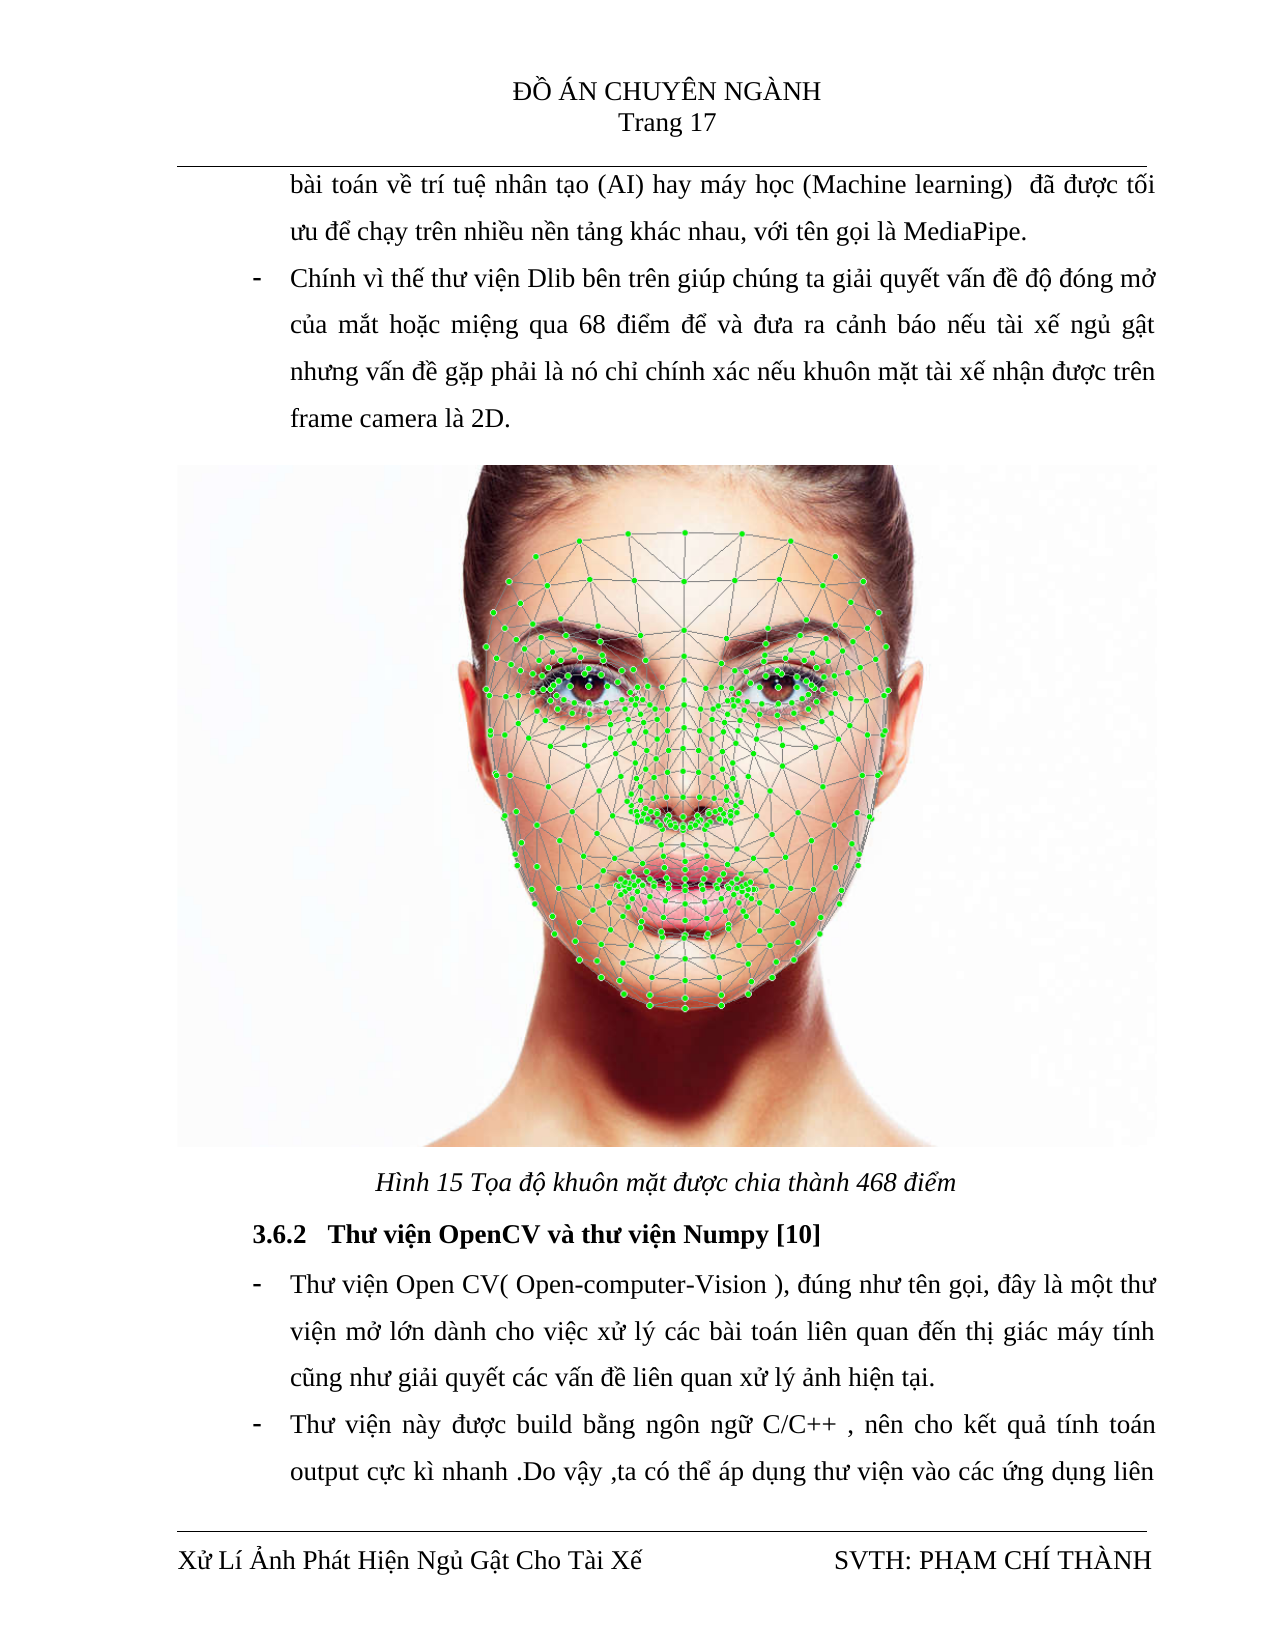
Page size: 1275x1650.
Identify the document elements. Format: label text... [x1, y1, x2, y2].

list Chính vì thế thư viện Dlib bên trên giúp chúng ta giải quyết vấn đề độ đóng mở của mắt hoặc miệng qua 68 điểm để và đưa ra cảnh báo nếu tài xế ngủ gật nhưng vấn đề gặp phải là nó chỉ chính xác nếu khuôn mặt tài xế nhận được trên frame camera là 2D. [252, 262, 1157, 433]
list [252, 168, 1157, 246]
picture [177, 465, 1157, 1147]
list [252, 1408, 1157, 1486]
text Thư viện OpenCV và thư viện Numpy [252, 1218, 1157, 1249]
text Hình 15 Tọa độ khuôn mặt được chia thành 468 điểm [177, 1166, 1157, 1197]
list Thư viện Open CV( Open-computer-Vision ), đúng như tên gọi, đây là một thư viện mở lớn dành cho việc xử lý các bài toán liên quan đến thị giác máy tính cũng như giải quyết các vấn đề liên quan xử lý ảnh hiện tại. [252, 1268, 1157, 1392]
